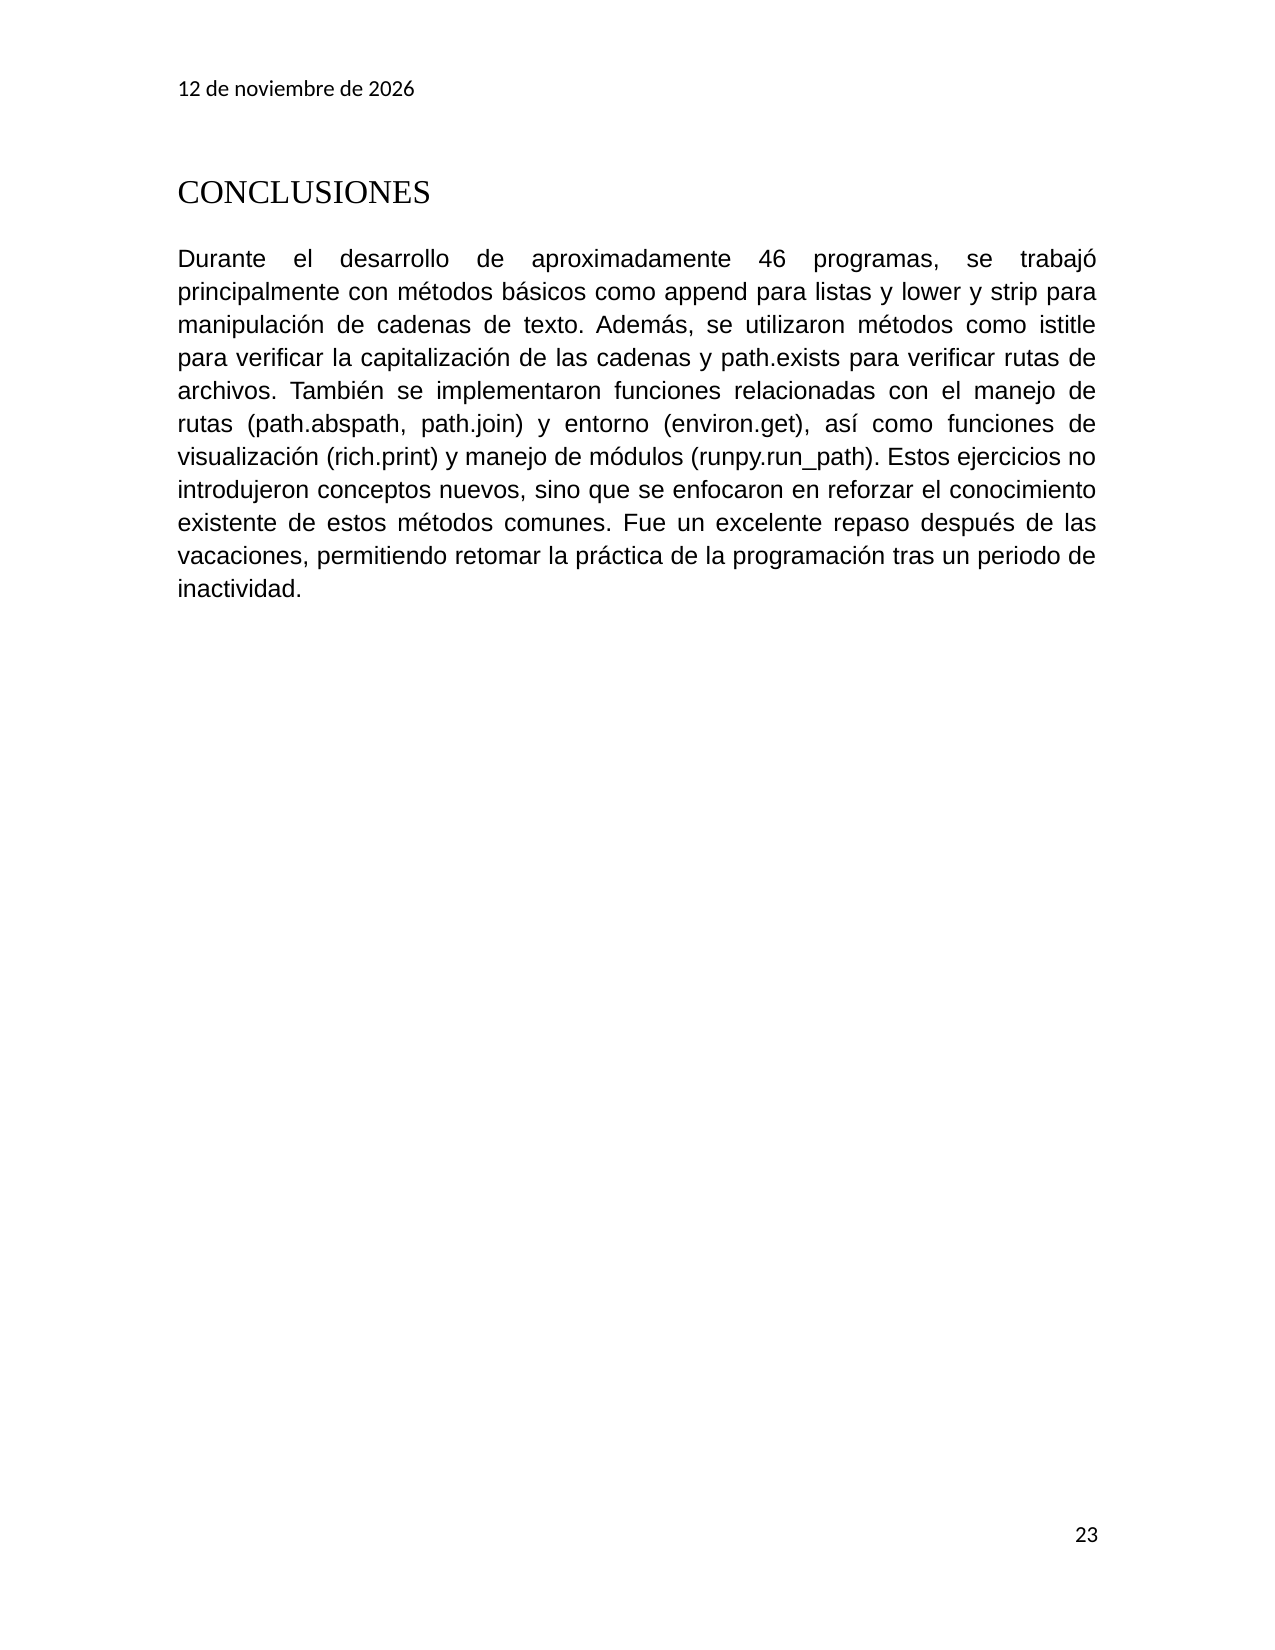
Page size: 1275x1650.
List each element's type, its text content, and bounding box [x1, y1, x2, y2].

subtitle CONCLUSIONES [177, 173, 1098, 211]
text Durante el desarrollo de aproximadamente 46 programas, se trabajó principalmente con métodos básicos como append para listas y lower y strip para manipulación de cadenas de texto. Además, se utilizaron métodos como istitle para verificar la capitalización de las cadenas y path.exists para verificar rutas de archivos. También se implementaron funciones relacionadas con el manejo de rutas (path.abspath, path.join) y entorno (environ.get), así como funciones de visualización (rich.print) y manejo de módulos (runpy.run_path). Estos ejercicios no introdujeron conceptos nuevos, sino que se enfocaron en reforzar el conocimiento existente de estos métodos comunes. Fue un excelente repaso después de las vacaciones, permitiendo retomar la práctica de la programación tras un periodo de inactividad. [177, 244, 1098, 603]
